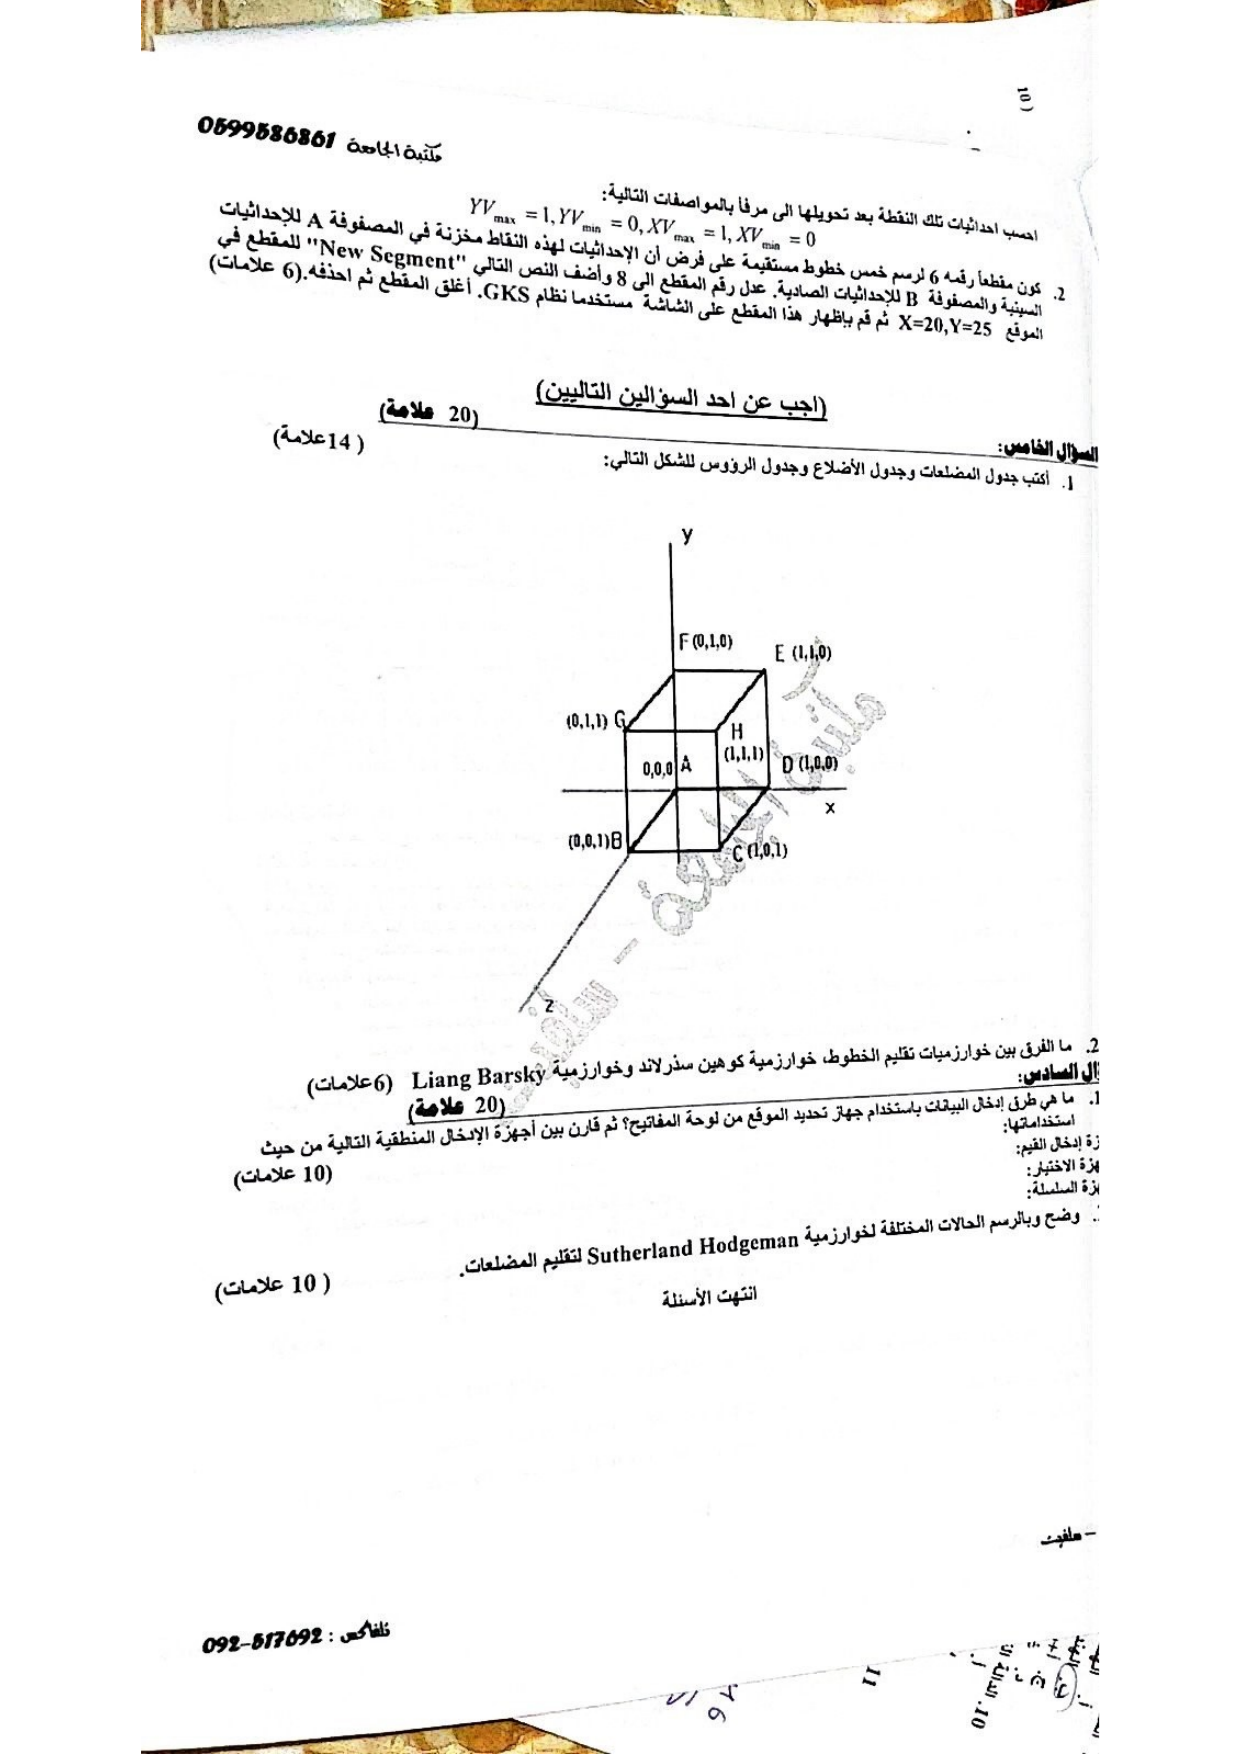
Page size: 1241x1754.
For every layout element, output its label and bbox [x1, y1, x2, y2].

picture [141, 0, 1100, 1754]
